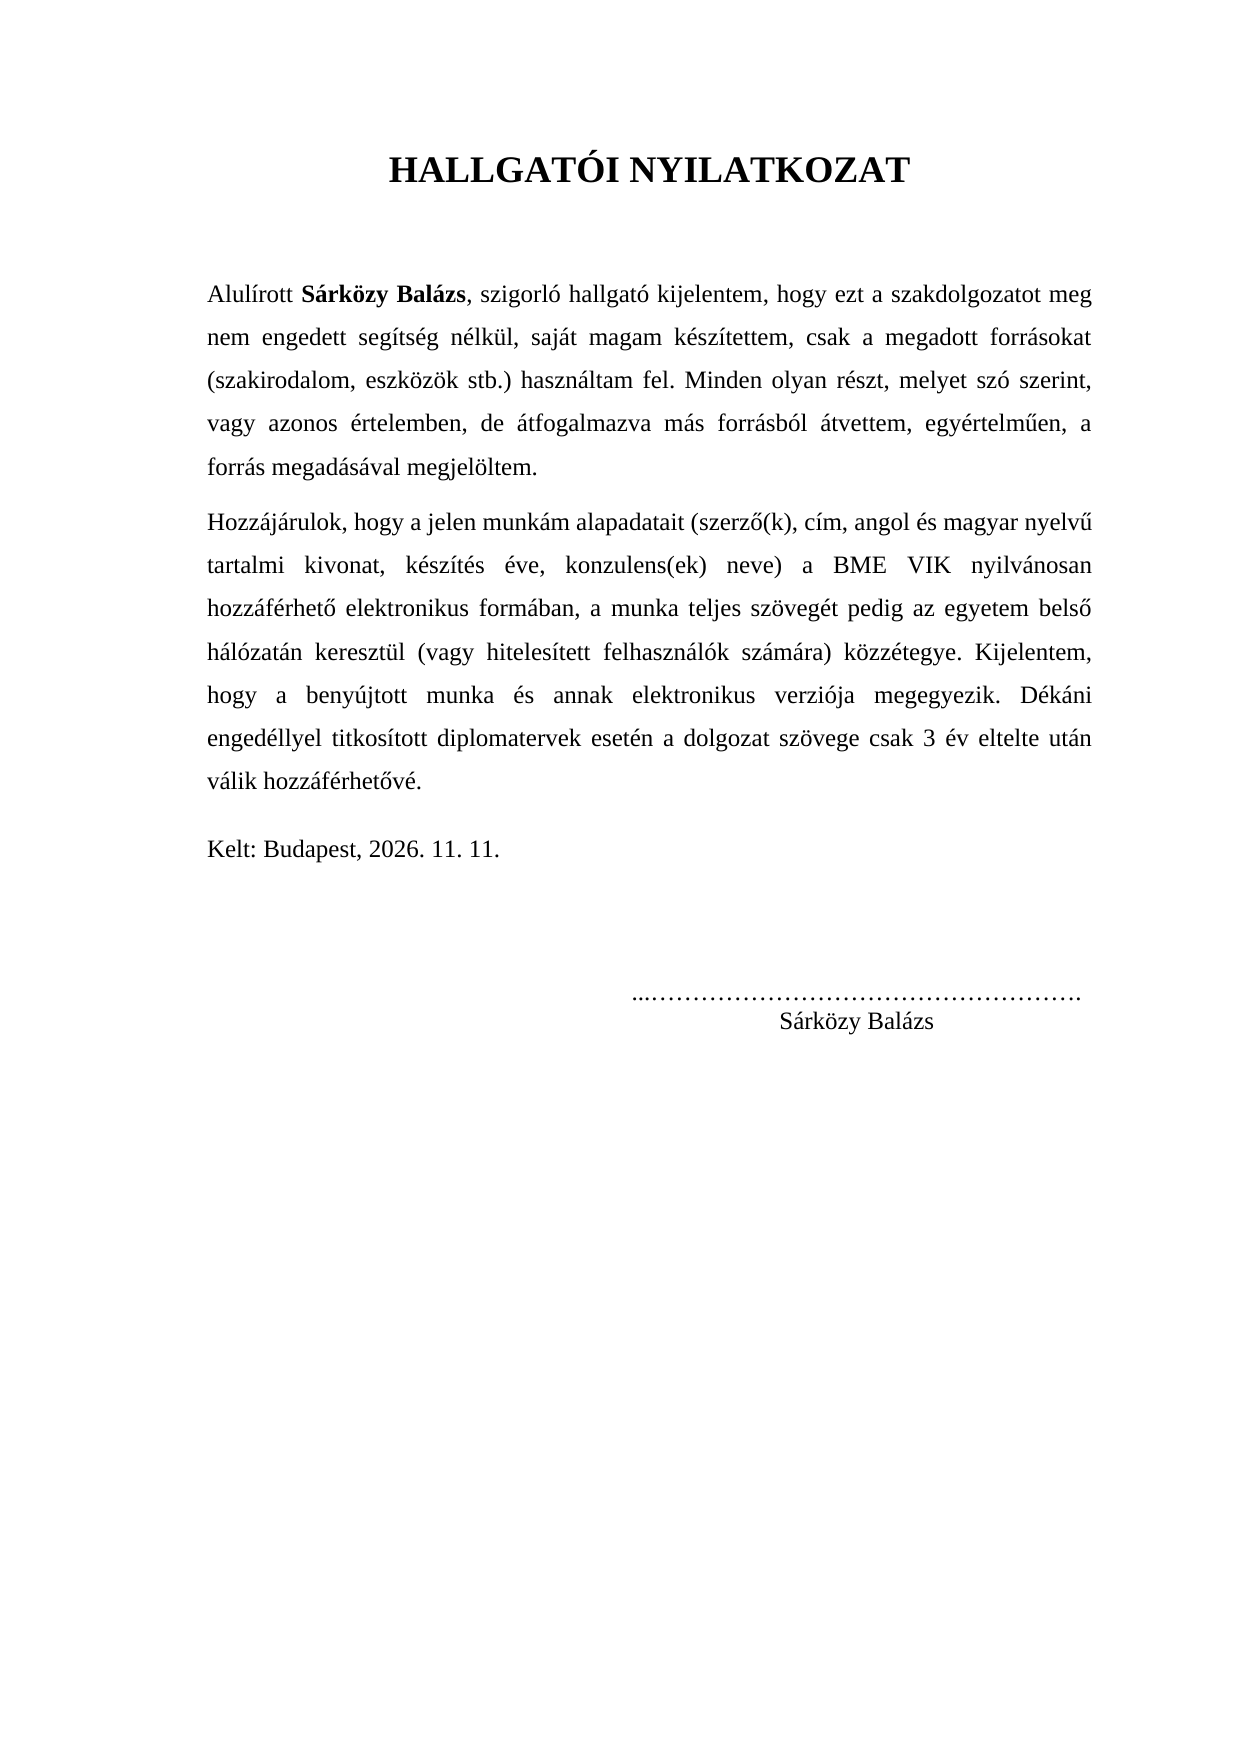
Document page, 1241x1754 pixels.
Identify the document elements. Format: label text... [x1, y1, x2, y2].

text Sárközy Balázs [591, 1006, 1092, 1035]
text Hallgatói nyilatkozat [207, 148, 1092, 191]
text Hozzájárulok, hogy a jelen munkám alapadatait (szerző(k), cím, angol és magyar nyelvű tartalmi kivonat, készítés éve, konzulens(ek) neve) a BME VIK nyilvánosan hozzáférhető elektronikus formában, a munka teljes szövegét pedig az egyetem belső hálózatán keresztül (vagy hitelesített felhasználók számára) közzétegye. Kijelentem, hogy a benyújtott munka és annak elektronikus verziója megegyezik. Dékáni engedéllyel titkosított diplomatervek esetén a dolgozat szövege csak 3 év eltelte után válik hozzáférhetővé. [207, 507, 1092, 795]
text Alulírott Sárközy Balázs, szigorló hallgató kijelentem, hogy ezt a szakdolgozatot meg nem engedett segítség nélkül, saját magam készítettem, csak a megadott forrásokat (szakirodalom, eszközök stb.) használtam fel. Minden olyan részt, melyet szó szerint, vagy azonos értelemben, de átfogalmazva más forrásból átvettem, egyértelműen, a forrás megadásával megjelöltem. [207, 279, 1092, 480]
text Kelt: Budapest, 2016. 12. 07. [207, 834, 1092, 863]
text ...……………………………………………. [591, 977, 1092, 1006]
